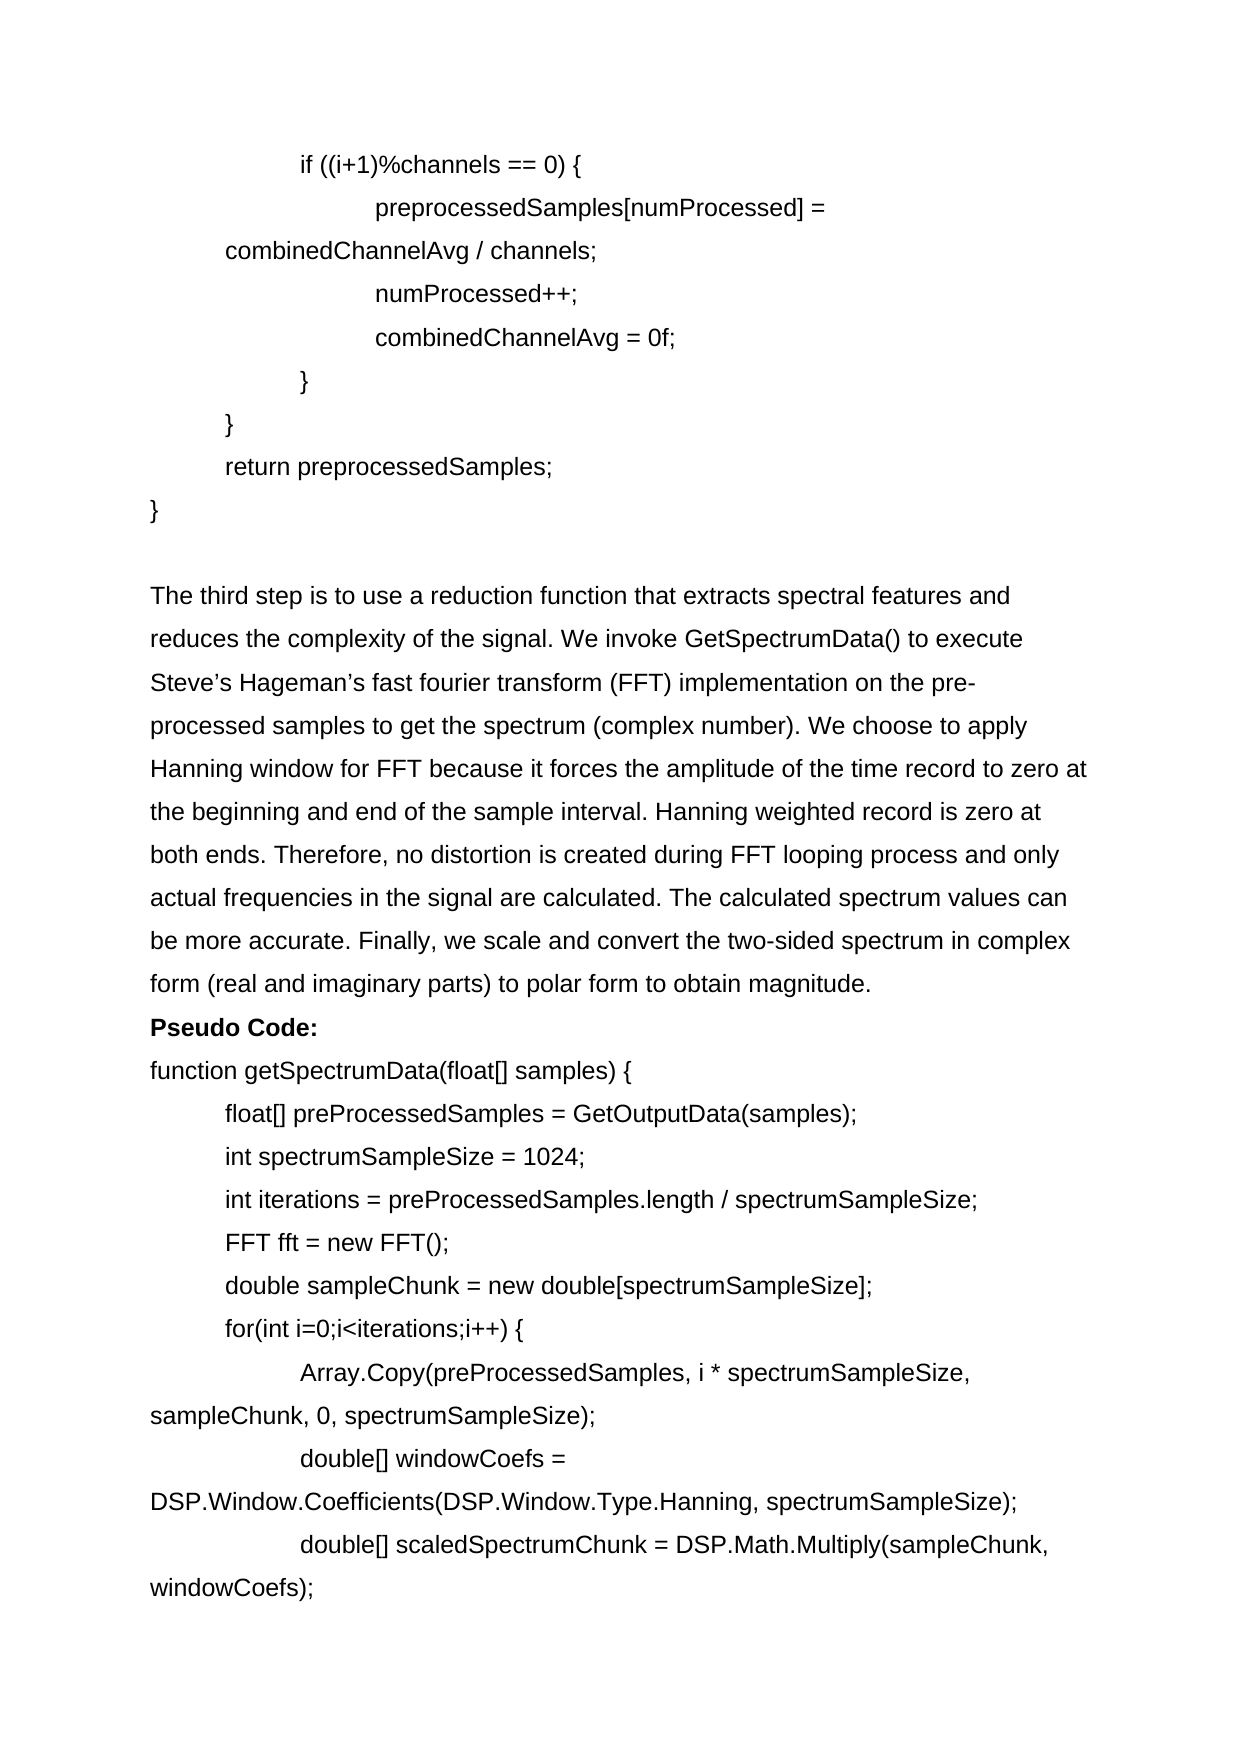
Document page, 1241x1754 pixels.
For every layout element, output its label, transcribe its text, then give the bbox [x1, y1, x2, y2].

text double[] windowCoefs = DSP.Window.Coefficients(DSP.Window.Type.Hanning, spectrumSampleSize); [150, 1444, 1090, 1516]
text for(int i=0;i<iterations;i++) { [150, 1314, 1090, 1343]
text int iterations = preProcessedSamples.length / spectrumSampleSize; [150, 1185, 1090, 1214]
text combinedChannelAvg = 0f; [225, 322, 1090, 351]
text function getSpectrumData(float[] samples) { [150, 1056, 1090, 1084]
text FFT fft = new FFT(); [150, 1228, 1090, 1257]
text Pseudo Code: [150, 1012, 1090, 1041]
text double[] scaledSpectrumChunk = DSP.Math.Multiply(sampleChunk, windowCoefs); [150, 1530, 1090, 1602]
text preprocessedSamples[numProcessed] = combinedChannelAvg / channels; [225, 193, 1090, 265]
text int spectrumSampleSize = 1024; [150, 1142, 1090, 1171]
text } [225, 366, 1090, 394]
text if ((i+1)%channels == 0) { [150, 150, 1090, 179]
text double sampleChunk = new double[spectrumSampleSize]; [150, 1271, 1090, 1300]
text Array.Copy(preProcessedSamples, i * spectrumSampleSize, sampleChunk, 0, spectrumSampleSize); [150, 1357, 1090, 1429]
text float[] preProcessedSamples = GetOutputData(samples); [150, 1099, 1090, 1127]
text } [150, 495, 1090, 524]
text numProcessed++; [225, 279, 1090, 308]
text } [150, 409, 1090, 437]
text The third step is to use a reduction function that extracts spectral features and reduces the complexity of the signal. We invoke GetSpectrumData() to execute Steve’s Hageman’s fast fourier transform (FFT) implementation on the pre-processed samples to get the spectrum (complex number). We choose to apply Hanning window for FFT because it forces the amplitude of the time record to zero at the beginning and end of the sample interval. Hanning weighted record is zero at both ends. Therefore, no distortion is created during FFT looping process and only actual frequencies in the signal are calculated. The calculated spectrum values can be more accurate. Finally, we scale and convert the two-sided spectrum in complex form (real and imaginary parts) to polar form to obtain magnitude. [150, 581, 1090, 998]
text return preprocessedSamples; [150, 452, 1090, 481]
